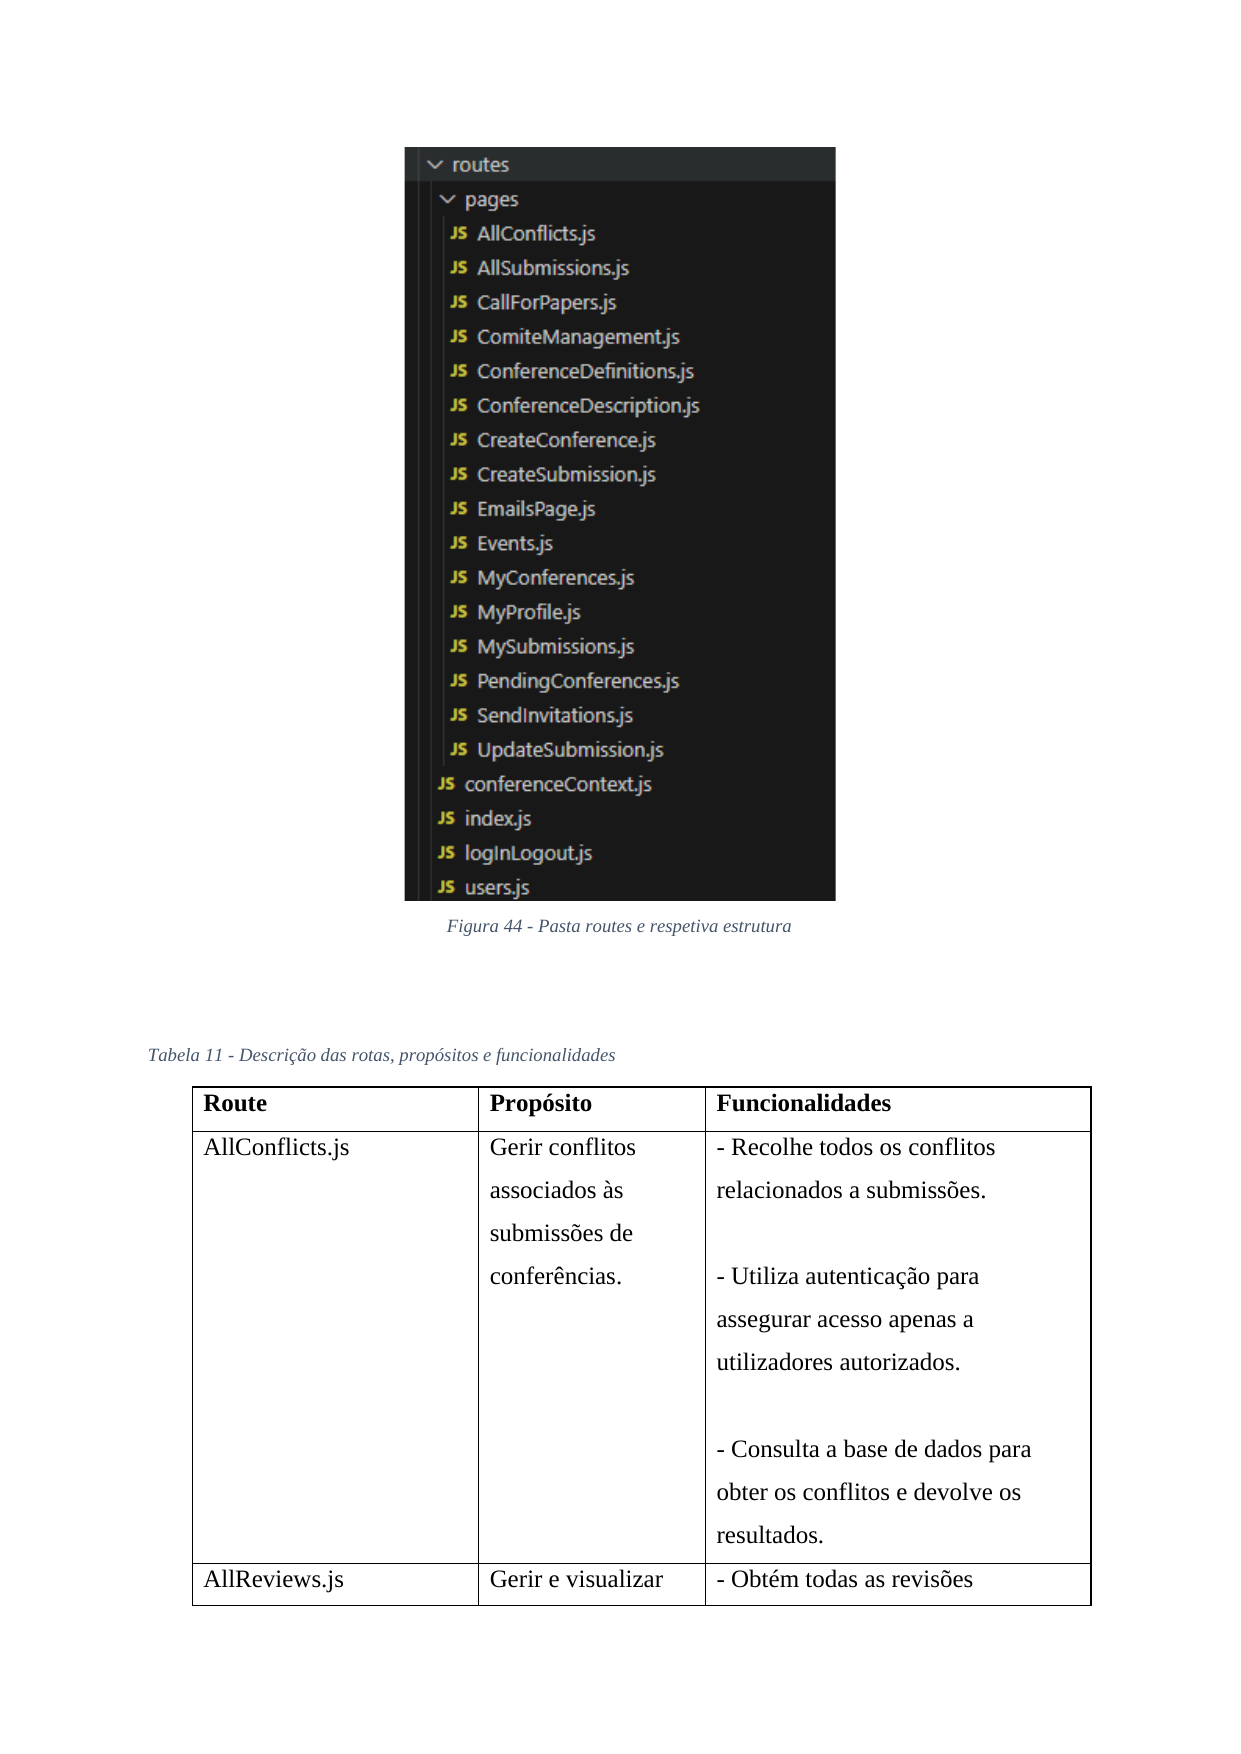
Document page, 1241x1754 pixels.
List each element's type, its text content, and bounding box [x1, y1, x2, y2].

table_cell AllConflicts.js [193, 1132, 478, 1563]
text Tabela 11 - Descrição das rotas, propósitos e funcionalidades [148, 1044, 1092, 1065]
text Figura 44 - Pasta routes e respetiva estrutura [148, 915, 1092, 937]
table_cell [479, 1564, 705, 1605]
picture [404, 147, 836, 901]
table_cell - Recolhe todos os conflitos relacionados a submissões. - Utiliza autenticação para assegurar acesso apenas a utilizadores autorizados. - Consulta a base de dados para obter os conflitos e devolve os resultados. [706, 1132, 1090, 1563]
table_header Propósito [479, 1088, 705, 1131]
table_cell Gerir conflitos associados às submissões de conferências. [479, 1132, 705, 1563]
table_cell AllReviews.js [193, 1564, 478, 1605]
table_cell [706, 1564, 1090, 1605]
table_header Funcionalidades [706, 1088, 1090, 1131]
table_header Route [193, 1088, 478, 1131]
